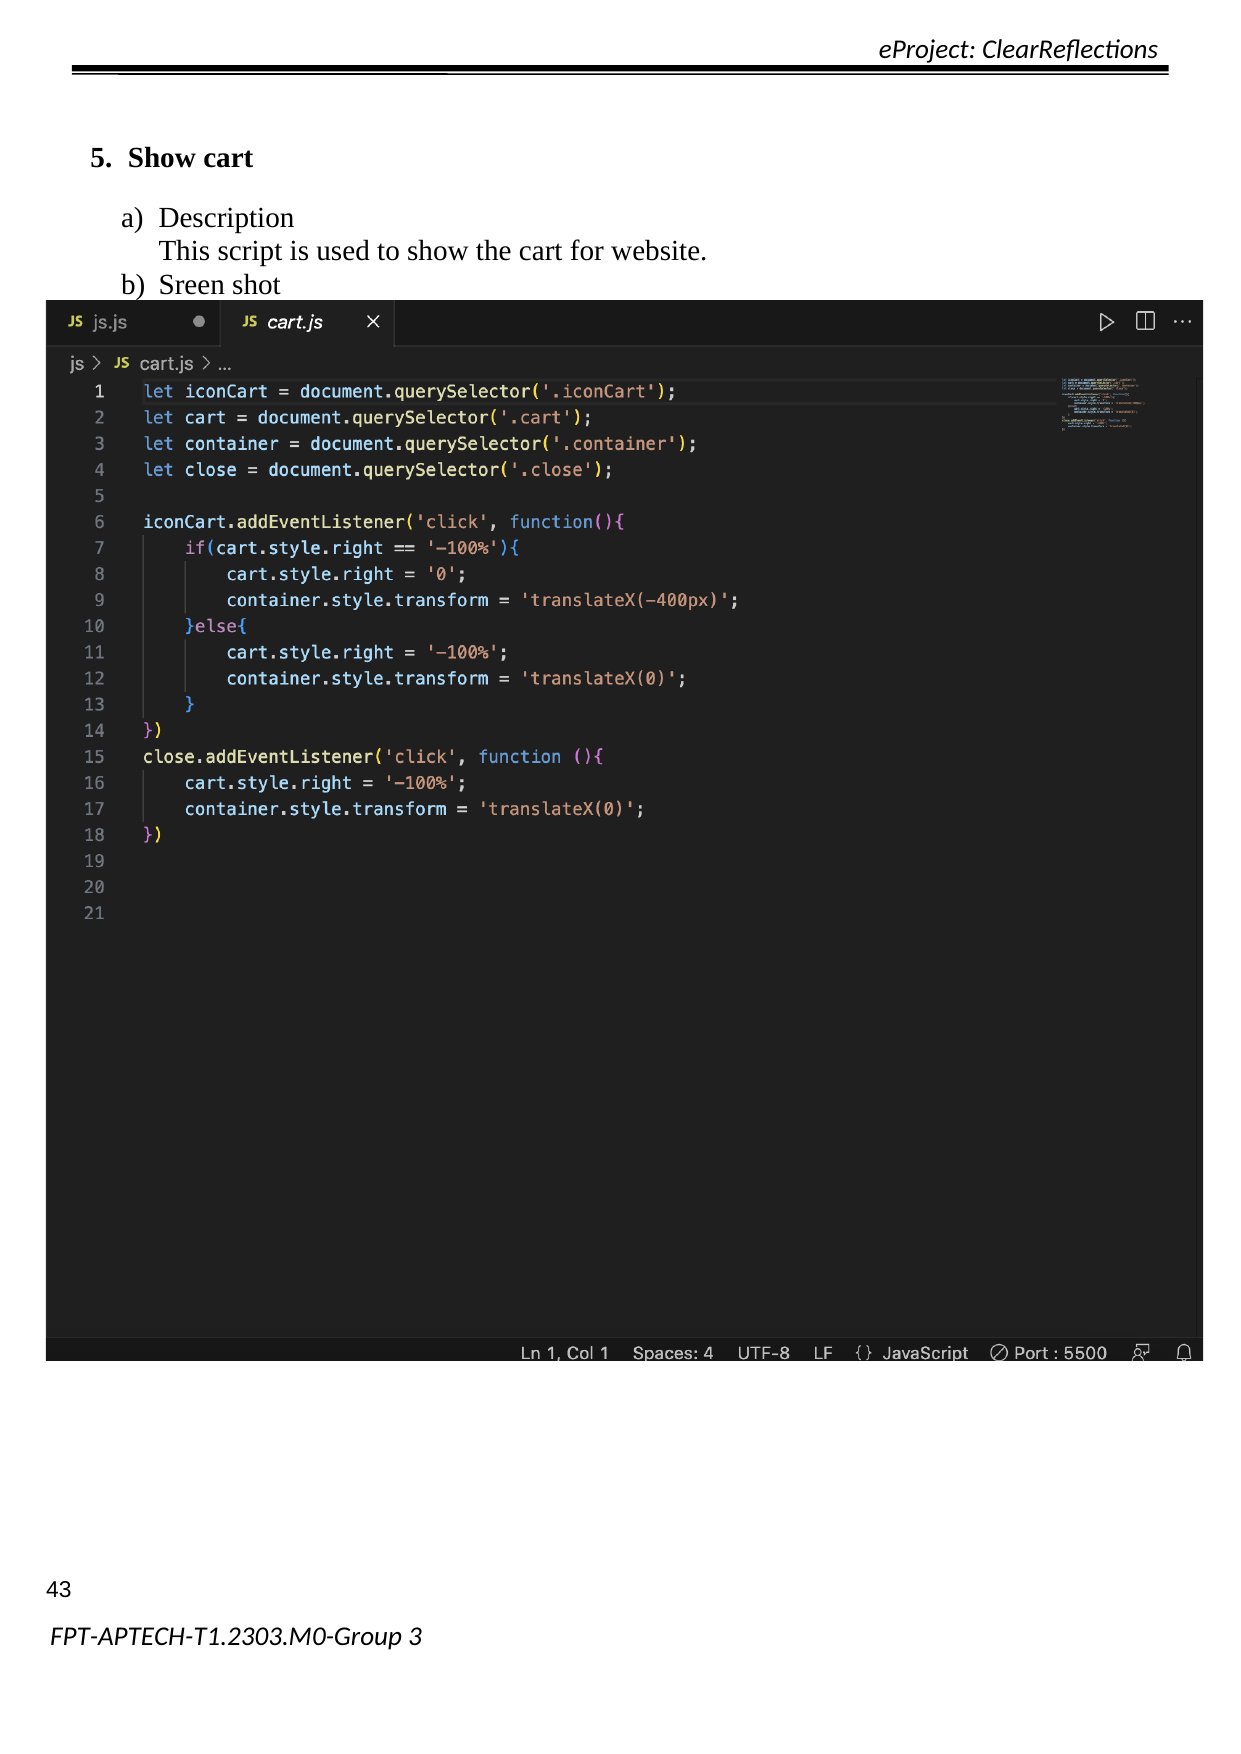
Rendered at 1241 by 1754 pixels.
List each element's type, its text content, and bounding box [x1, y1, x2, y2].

list Sreen shot [121, 267, 1203, 300]
list Show cart [90, 140, 1203, 173]
picture [45, 300, 1204, 1361]
text This script is used to show the cart for website. [158, 233, 1203, 267]
list Description [121, 200, 1203, 233]
